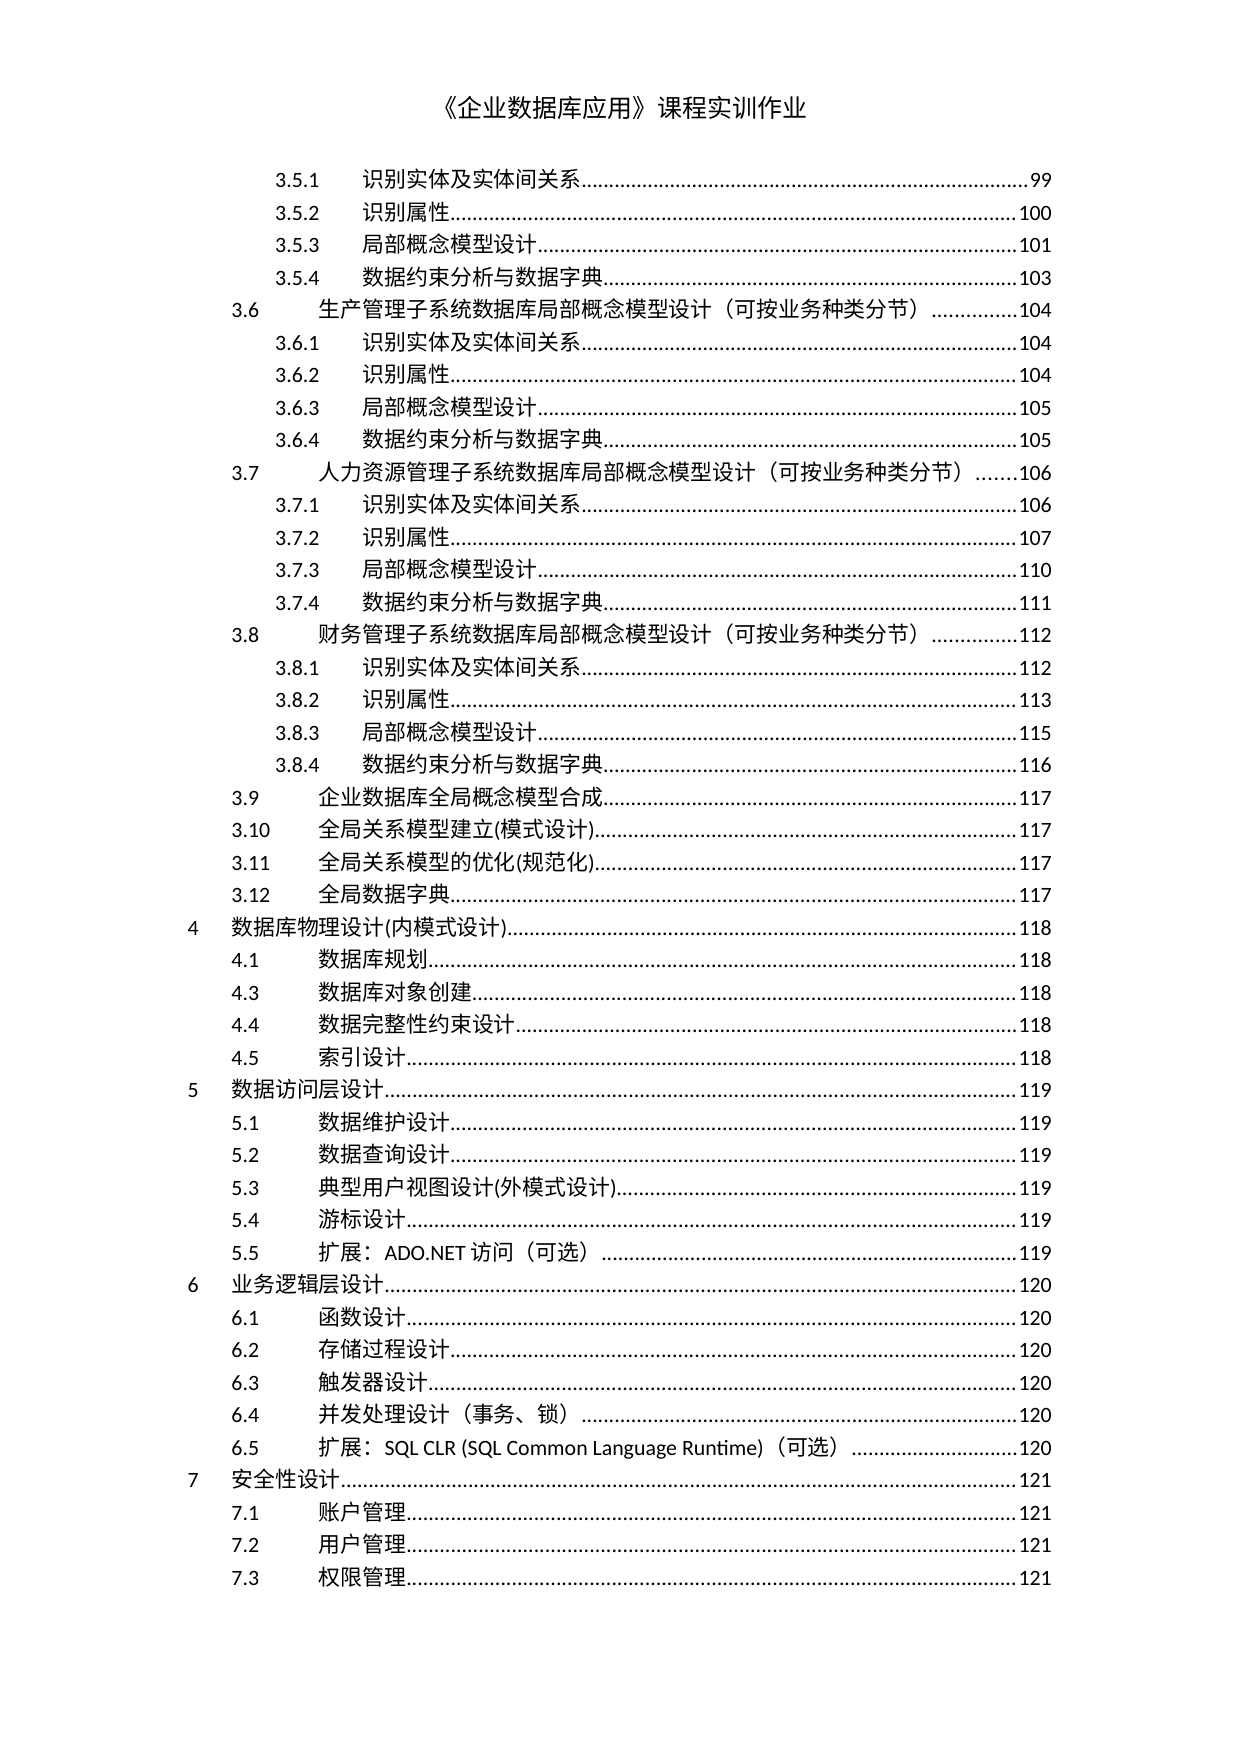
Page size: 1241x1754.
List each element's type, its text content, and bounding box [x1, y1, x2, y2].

text 5.3 典型用户视图设计(外模式设计) 119 [231, 1169, 1053, 1202]
text 3.8.1 识别实体及实体间关系 112 [275, 649, 1053, 682]
text 3.5.3 局部概念模型设计 101 [275, 227, 1053, 259]
text 3.7.4 数据约束分析与数据字典 111 [275, 584, 1053, 617]
text 5.1 数据维护设计 119 [231, 1104, 1053, 1137]
text 3.8.4 数据约束分析与数据字典 116 [275, 747, 1053, 779]
text 3.8.3 局部概念模型设计 115 [275, 714, 1053, 747]
text 3.7.3 局部概念模型设计 110 [275, 552, 1053, 584]
text 6.5 扩展：SQL CLR (SQL Common Language Runtime)（可选） 120 [231, 1429, 1053, 1462]
text 3.6.2 识别属性 104 [275, 357, 1053, 389]
text 7.2 用户管理 121 [231, 1527, 1053, 1559]
text 4.1 数据库规划 118 [231, 942, 1053, 974]
text 3.6.1 识别实体及实体间关系 104 [275, 324, 1053, 357]
text 6.1 函数设计 120 [231, 1299, 1053, 1332]
text 3.5.2 识别属性 100 [275, 194, 1053, 227]
text 3.7.1 识别实体及实体间关系 106 [275, 487, 1053, 519]
text 4.5 索引设计 118 [231, 1039, 1053, 1072]
text 3.5.1 识别实体及实体间关系 99 [275, 162, 1053, 194]
text 7.3 权限管理 121 [231, 1559, 1053, 1592]
text 5 数据访问层设计 119 [187, 1072, 1053, 1104]
text 3.8.2 识别属性 113 [275, 682, 1053, 714]
text 6.4 并发处理设计（事务、锁） 120 [231, 1397, 1053, 1429]
text 6 业务逻辑层设计 120 [187, 1267, 1053, 1299]
text 3.5.4 数据约束分析与数据字典 103 [275, 259, 1053, 292]
text 5.2 数据查询设计 119 [231, 1137, 1053, 1169]
text 4 数据库物理设计(内模式设计) 118 [187, 909, 1053, 942]
text 7.1 账户管理 121 [231, 1494, 1053, 1527]
text 3.9 企业数据库全局概念模型合成 117 [231, 779, 1053, 812]
text 3.7.2 识别属性 107 [275, 519, 1053, 552]
text 5.5 扩展：ADO.NET访问（可选） 119 [231, 1234, 1053, 1267]
text 6.3 触发器设计 120 [231, 1364, 1053, 1397]
text 4.4 数据完整性约束设计 118 [231, 1007, 1053, 1039]
text 3.12 全局数据字典 117 [231, 877, 1053, 909]
text 5.4 游标设计 119 [231, 1202, 1053, 1234]
text 3.10 全局关系模型建立(模式设计) 117 [231, 812, 1053, 844]
text 3.11 全局关系模型的优化(规范化) 117 [231, 844, 1053, 877]
text 3.6 生产管理子系统数据库局部概念模型设计（可按业务种类分节） 104 [231, 292, 1053, 324]
text 6.2 存储过程设计 120 [231, 1332, 1053, 1364]
text 7 安全性设计 121 [187, 1462, 1053, 1494]
text 3.8 财务管理子系统数据库局部概念模型设计（可按业务种类分节） 112 [231, 617, 1053, 649]
text 3.7 人力资源管理子系统数据库局部概念模型设计（可按业务种类分节） 106 [231, 454, 1053, 487]
text 3.6.4 数据约束分析与数据字典 105 [275, 422, 1053, 454]
text 3.6.3 局部概念模型设计 105 [275, 389, 1053, 422]
text 4.3 数据库对象创建 118 [231, 974, 1053, 1007]
